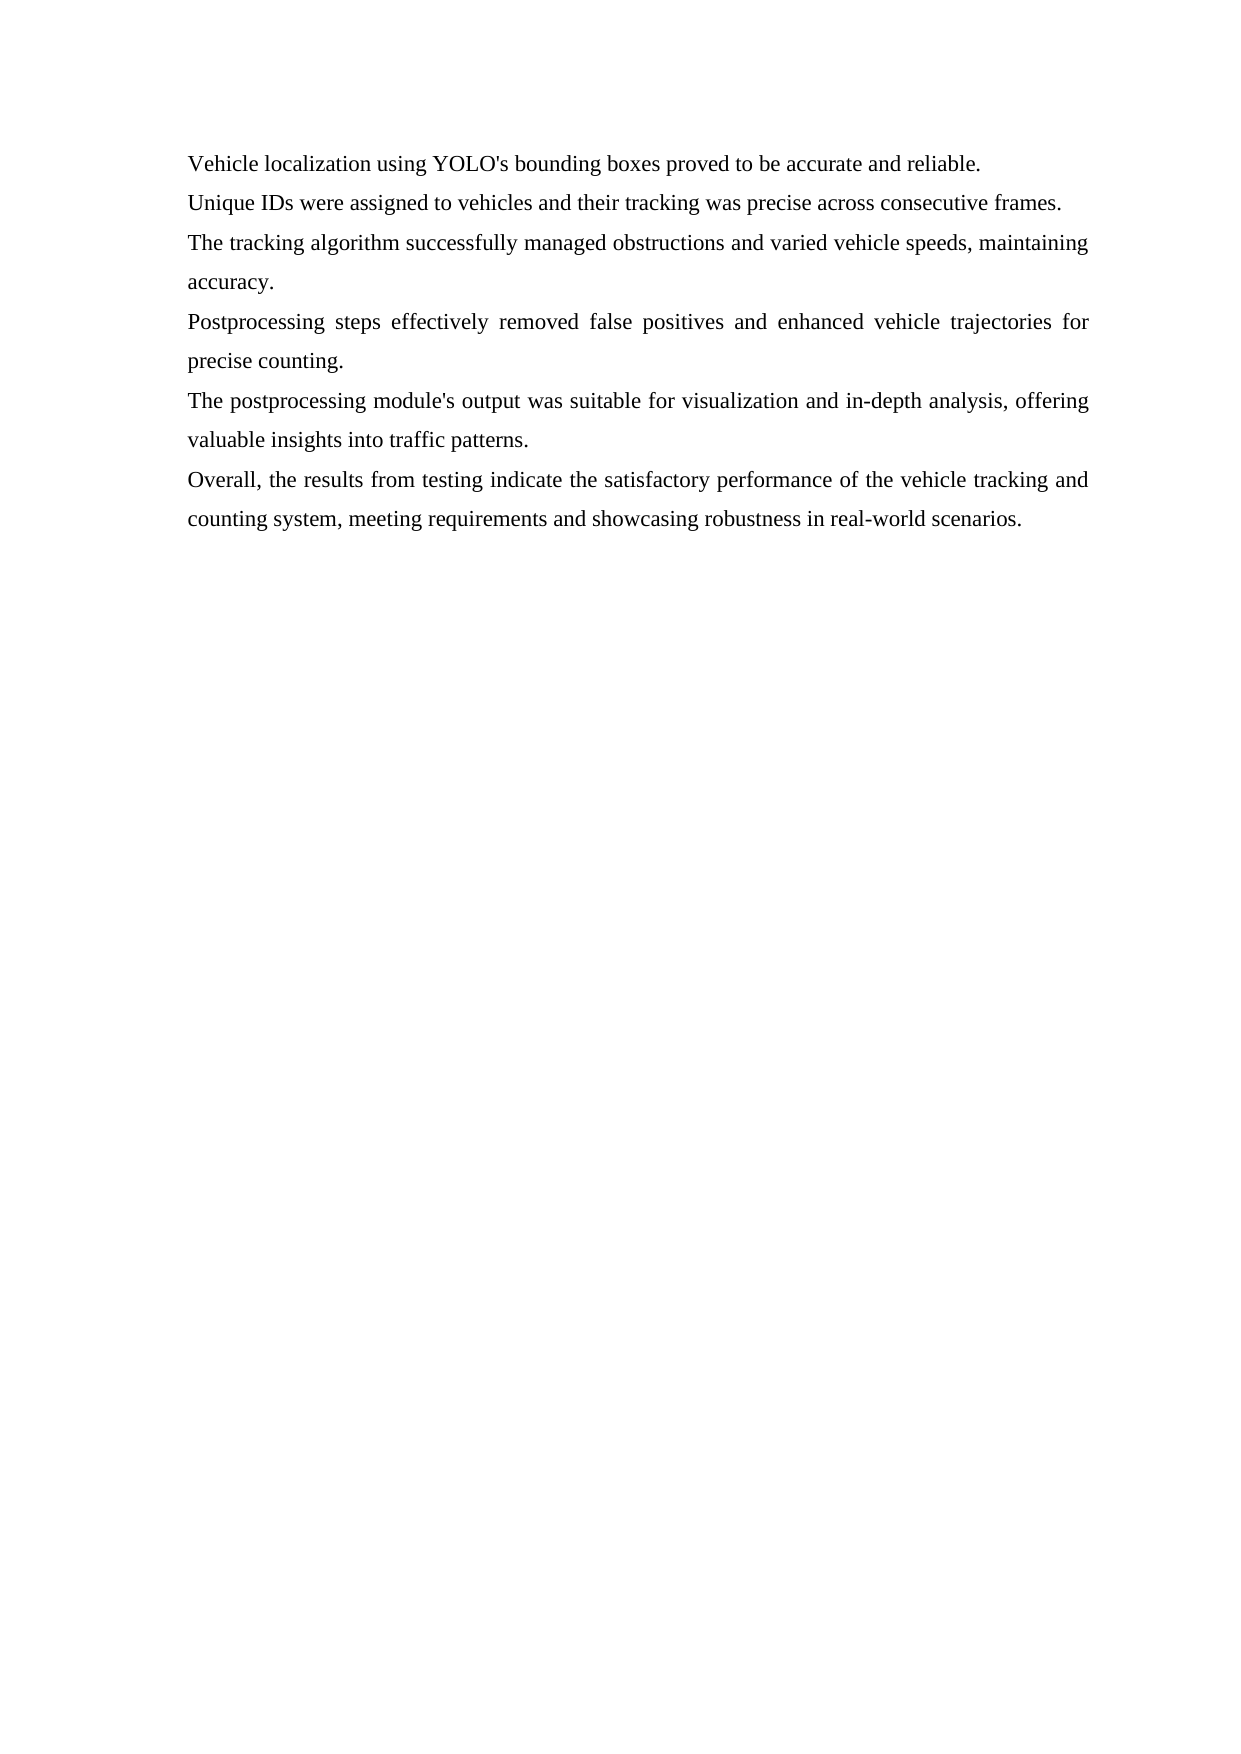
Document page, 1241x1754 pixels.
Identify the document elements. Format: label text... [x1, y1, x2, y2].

text Unique IDs were assigned to vehicles and their tracking was precise across consecutive frames. [187, 189, 1090, 216]
text Postprocessing steps effectively removed false positives and enhanced vehicle trajectories for precise counting. [187, 308, 1090, 374]
text The tracking algorithm successfully managed obstructions and varied vehicle speeds, maintaining accuracy. [187, 229, 1090, 295]
text Vehicle localization using YOLO's bounding boxes proved to be accurate and reliable. [187, 150, 1090, 176]
text Overall, the results from testing indicate the satisfactory performance of the vehicle tracking and counting system, meeting requirements and showcasing robustness in real-world scenarios. [187, 466, 1090, 532]
text The postprocessing module's output was suitable for visualization and in-depth analysis, offering valuable insights into traffic patterns. [187, 387, 1090, 453]
